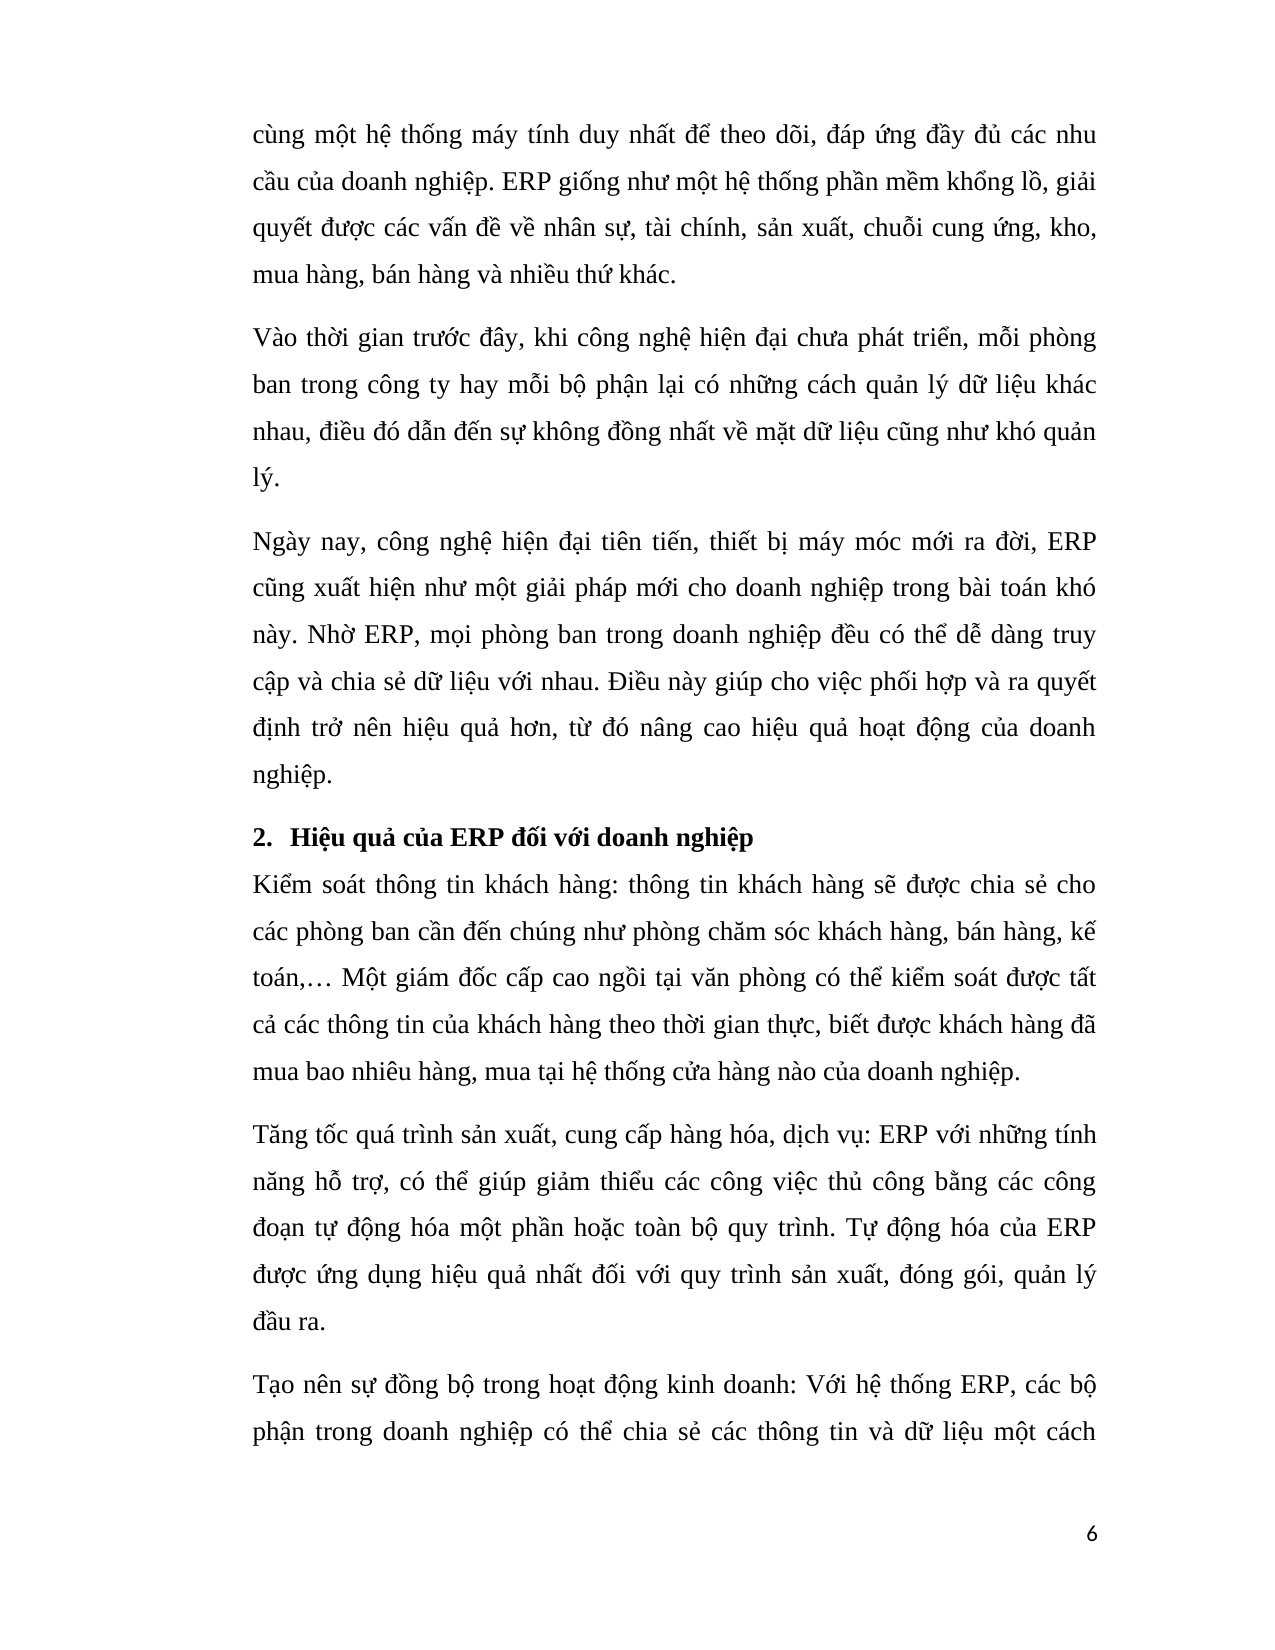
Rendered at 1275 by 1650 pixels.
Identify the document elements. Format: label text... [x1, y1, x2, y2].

text Tăng tốc quá trình sản xuất, cung cấp hàng hóa, dịch vụ: ERP với những tính năng hỗ trợ, có thể giúp giảm thiểu các công việc thủ công bằng các công đoạn tự động hóa một phần hoặc toàn bộ quy trình. Tự động hóa của ERP được ứng dụng hiệu quả nhất đối với quy trình sản xuất, đóng gói, quản lý đầu ra. [252, 1118, 1098, 1336]
text ​Kiểm soát thông tin khách hàng: thông tin khách hàng sẽ được chia sẻ cho các phòng ban cần đến chúng như phòng chăm sóc khách hàng, bán hàng, kế toán,… Một giám đốc cấp cao ngồi tại văn phòng có thể kiểm soát được tất cả các thông tin của khách hàng theo thời gian thực, biết được khách hàng đã mua bao nhiêu hàng, mua tại hệ thống cửa hàng nào của doanh nghiệp. [252, 868, 1098, 1086]
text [252, 1368, 1098, 1446]
text Vào thời gian trước đây, khi công nghệ hiện đại chưa phát triển, mỗi phòng ban trong công ty hay mỗi bộ phận lại có những cách quản lý dữ liệu khác nhau, điều đó dẫn đến sự không đồng nhất về mặt dữ liệu cũng như khó quản lý. [252, 321, 1098, 493]
text Ngày nay, công nghệ hiện đại tiên tiến, thiết bị máy móc mới ra đời, ERP cũng xuất hiện như một giải pháp mới cho doanh nghiệp trong bài toán khó này. Nhờ ERP, mọi phòng ban trong doanh nghiệp đều có thể dễ dàng truy cập và chia sẻ dữ liệu với nhau. Điều này giúp cho việc phối hợp và ra quyết định trở nên hiệu quả hơn, từ đó nâng cao hiệu quả hoạt động của doanh nghiệp. [252, 525, 1098, 789]
subtitle Hiệu quả của ERP đối với doanh nghiệp [252, 821, 1098, 853]
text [252, 118, 1098, 289]
